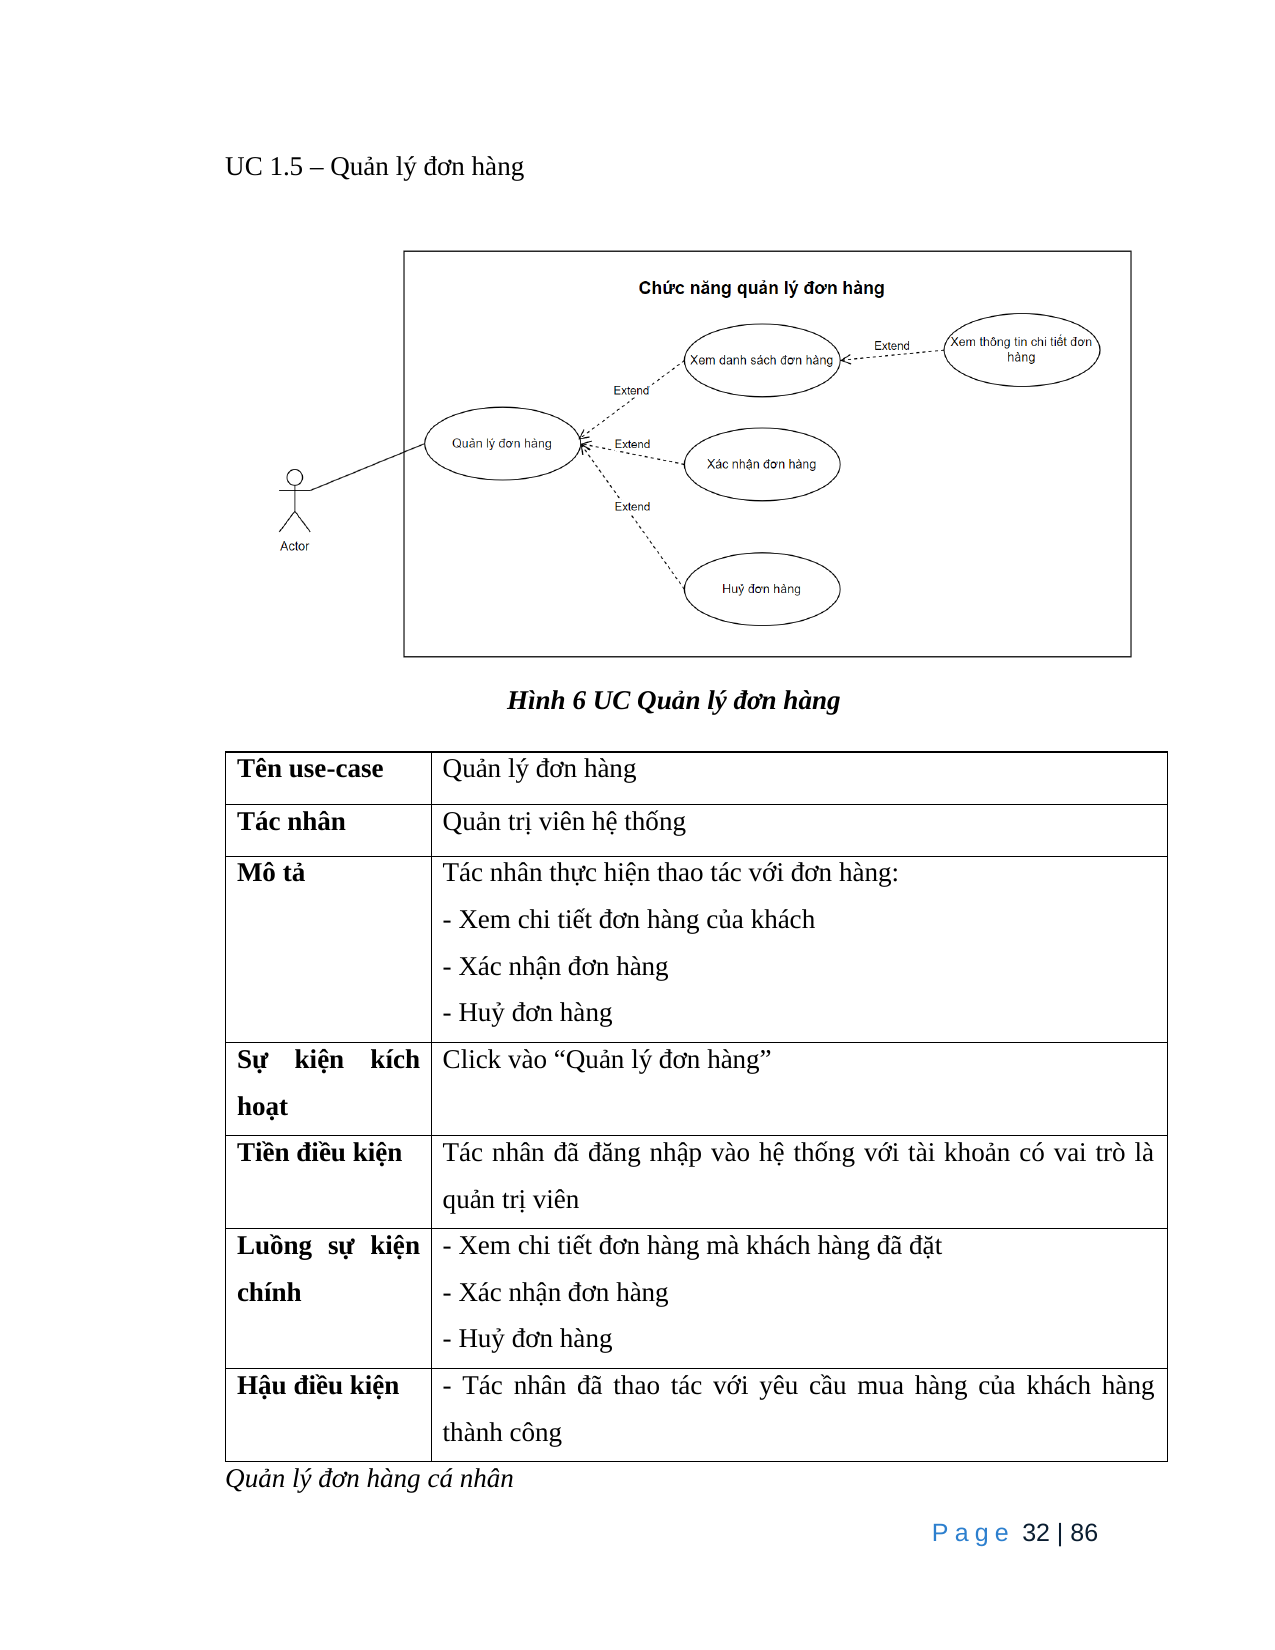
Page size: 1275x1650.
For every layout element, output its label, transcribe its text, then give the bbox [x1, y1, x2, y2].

text Quản lý đơn hàng cá nhân [225, 1462, 1125, 1493]
text Hình 6 UC Quản lý đơn hàng [225, 684, 1125, 715]
table_header Tên use-case [226, 753, 431, 804]
table_cell Sự kiện kích hoạt [226, 1043, 431, 1135]
table_header Quản lý đơn hàng [432, 753, 1167, 804]
table_cell Tác nhân [226, 805, 431, 856]
picture [225, 213, 1166, 670]
table_cell - Tác nhân đã thao tác với yêu cầu mua hàng của khách hàng thành công [432, 1369, 1167, 1461]
table_cell - Xem chi tiết đơn hàng mà khách hàng đã đặt - Xác nhận đơn hàng - Huỷ đơn hàng [432, 1229, 1167, 1368]
table_cell Tác nhân đã đăng nhập vào hệ thống với tài khoản có vai trò là quản trị viên [432, 1136, 1167, 1228]
table_cell Tác nhân thực hiện thao tác với đơn hàng: - Xem chi tiết đơn hàng của khách - Xác nhận đơn hàng - Huỷ đơn hàng [432, 857, 1167, 1042]
table_cell Luồng sự kiện chính [226, 1229, 431, 1368]
table_cell Mô tả [226, 857, 431, 1042]
table_cell Quản trị viên hệ thống [432, 805, 1167, 856]
table_cell Tiền điều kiện [226, 1136, 431, 1228]
text UC 1.5 – Quản lý đơn hàng [225, 150, 1125, 181]
table_cell Hậu điều kiện [226, 1369, 431, 1461]
table_cell Click vào “Quản lý đơn hàng” [432, 1043, 1167, 1135]
